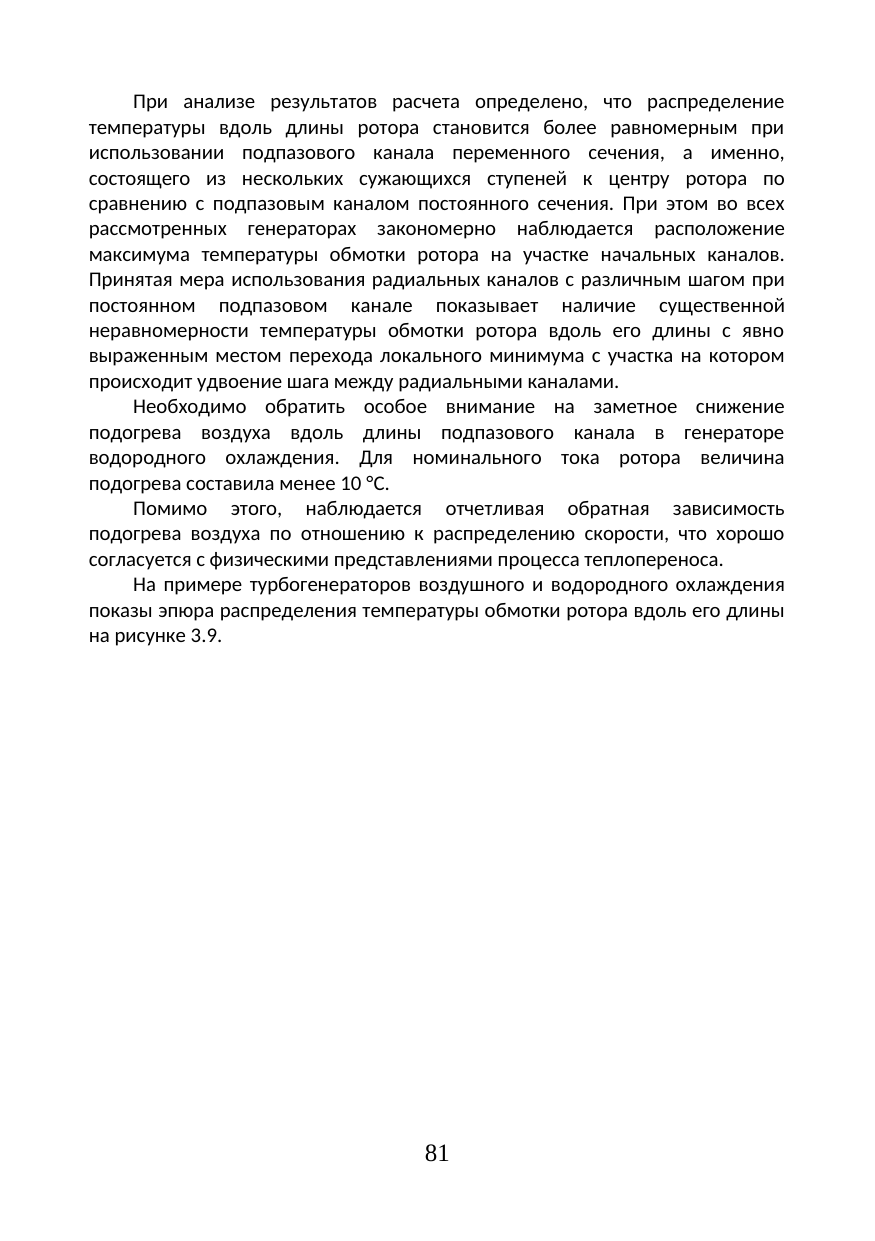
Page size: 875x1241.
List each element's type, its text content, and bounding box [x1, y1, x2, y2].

text При анализе результатов расчета определено, что распределение температуры вдоль длины ротора становится более равномерным при использовании подпазового канала переменного сечения, а именно, состоящего из нескольких сужающихся ступеней к центру ротора по сравнению с подпазовым каналом постоянного сечения. При этом во всех рассмотренных генераторах закономерно наблюдается расположение максимума температуры обмотки ротора на участке начальных каналов. Принятая мера использования радиальных каналов с различным шагом при постоянном подпазовом канале показывает наличие существенной неравномерности температуры обмотки ротора вдоль его длины с явно выраженным местом перехода локального минимума с участка на котором происходит удвоение шага между радиальными каналами. [88, 88, 786, 393]
text Необходимо обратить особое внимание на заметное снижение подогрева воздуха вдоль длины подпазового канала в генераторе водородного охлаждения. Для номинального тока ротора величина подогрева составила менее 10 °С. [88, 393, 786, 495]
text На примере турбогенераторов воздушного и водородного охлаждения показы эпюра распределения температуры обмотки ротора вдоль его длины на рисунке 3.9. [88, 571, 786, 648]
text Помимо этого, наблюдается отчетливая обратная зависимость подогрева воздуха по отношению к распределению скорости, что хорошо согласуется с физическими представлениями процесса теплопереноса. [88, 495, 786, 571]
